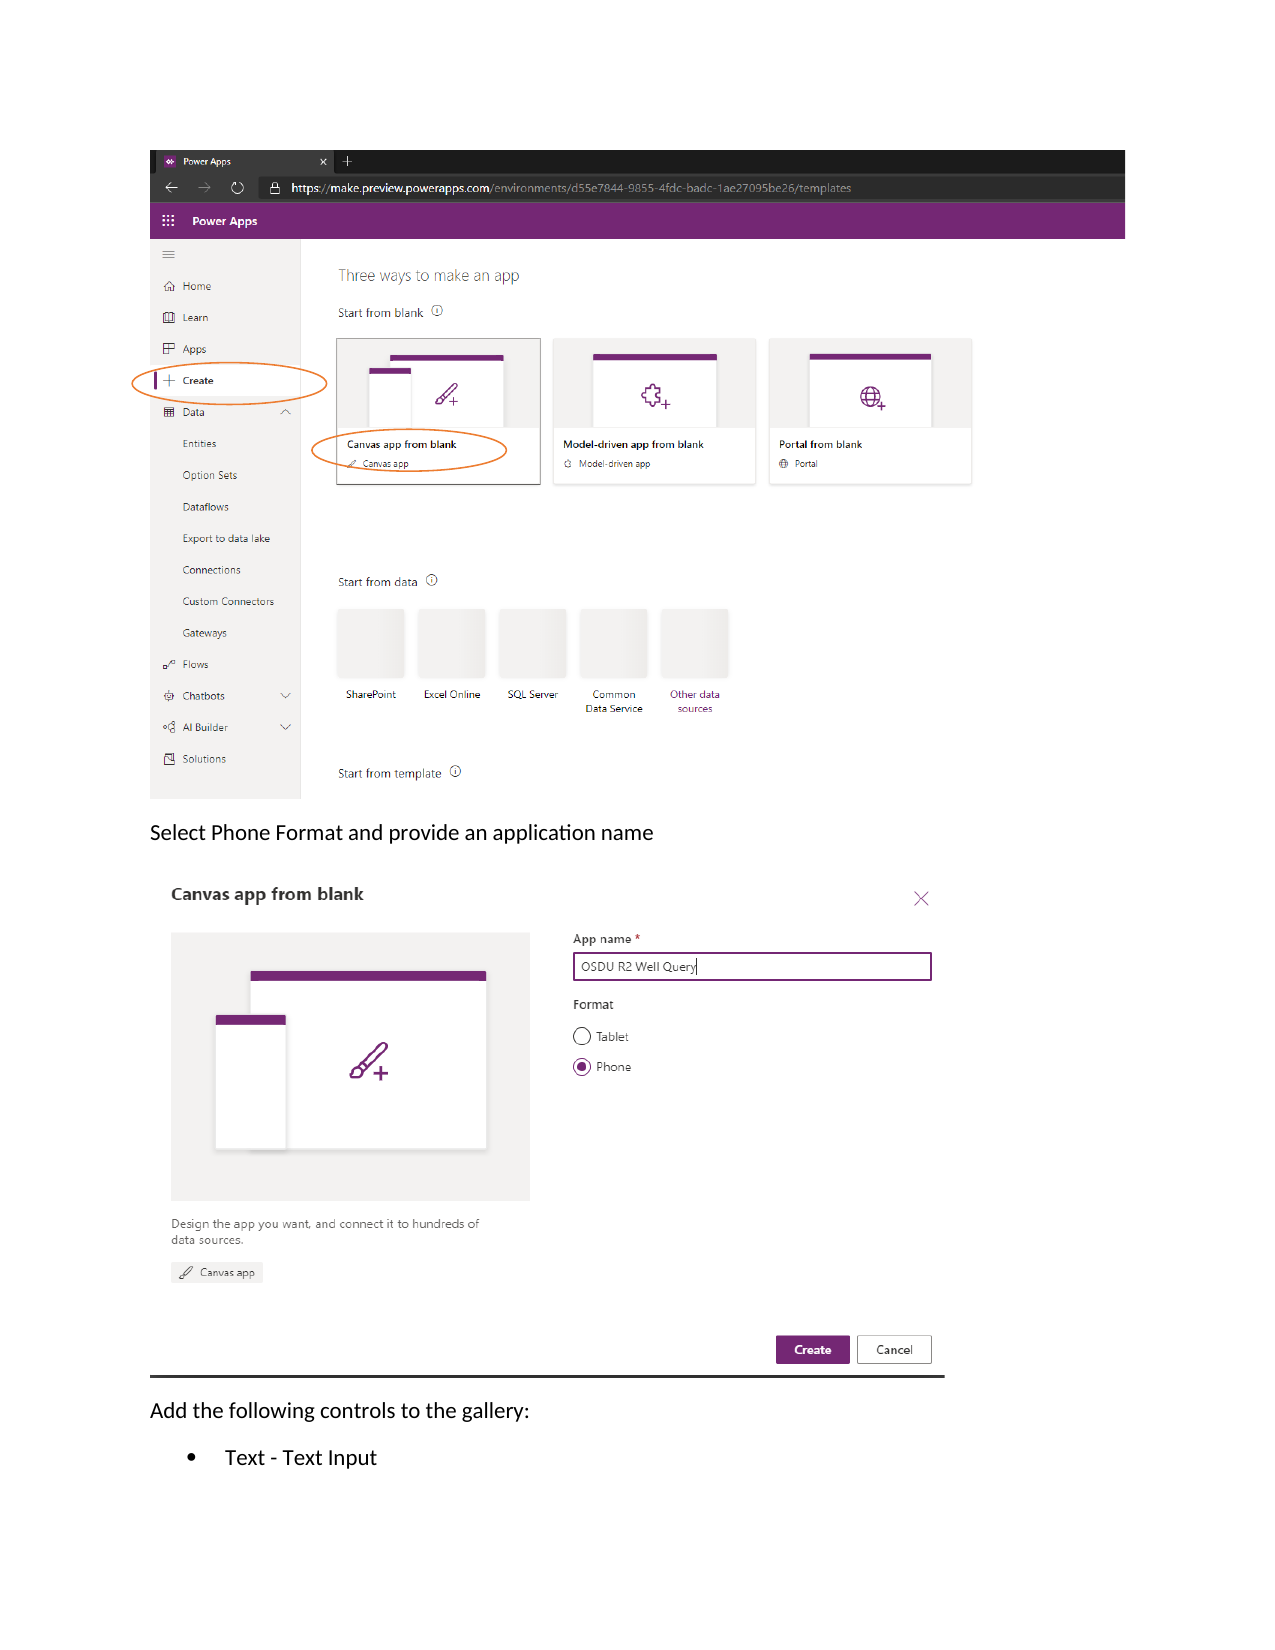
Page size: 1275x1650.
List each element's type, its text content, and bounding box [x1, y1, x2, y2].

text Select Phone Format and provide an application name [150, 818, 1125, 846]
list Text - Text Input [187, 1443, 1125, 1471]
text Add the following controls to the gallery: [150, 1396, 1125, 1424]
picture [150, 864, 945, 1378]
picture [150, 364, 325, 403]
picture [150, 150, 1125, 799]
